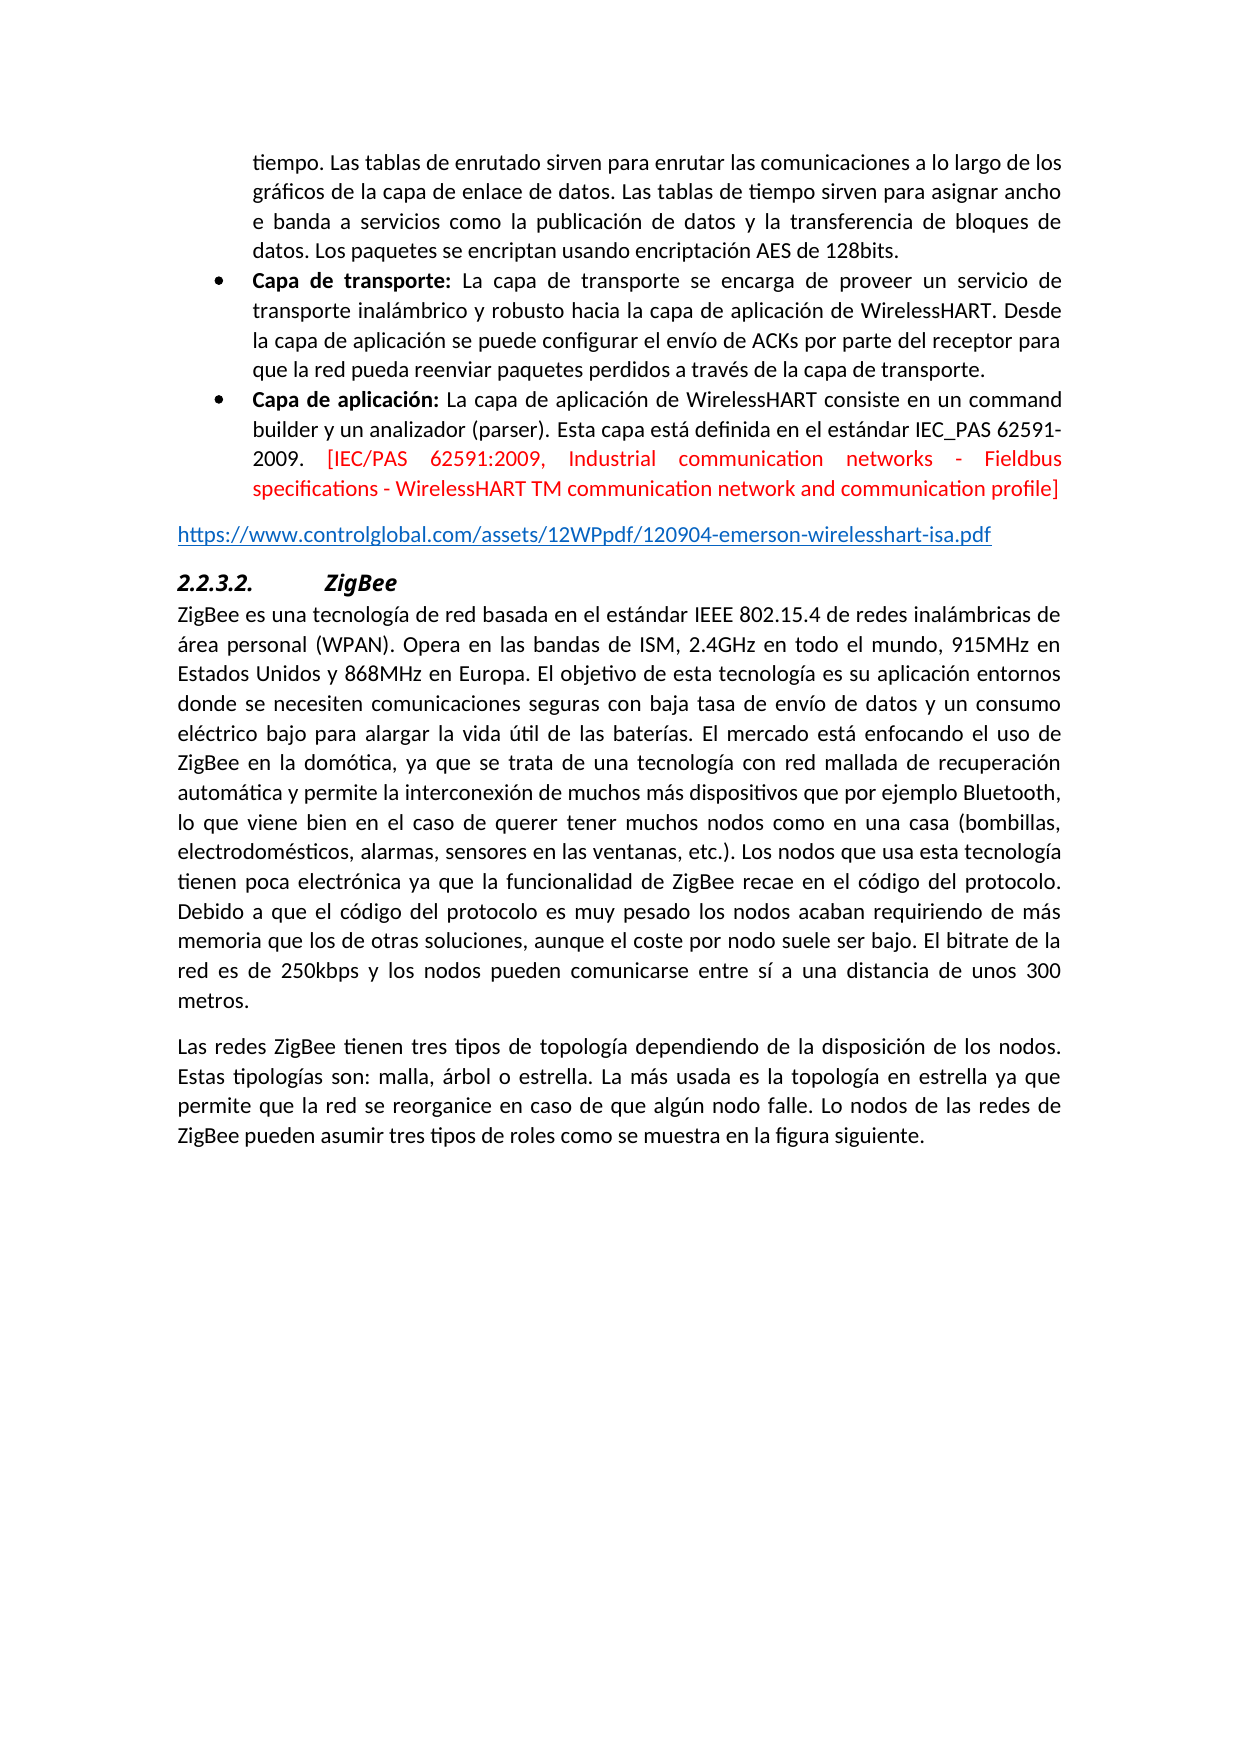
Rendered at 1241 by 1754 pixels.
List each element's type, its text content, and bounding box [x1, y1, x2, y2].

text ZigBee es una tecnología de red basada en el estándar IEEE 802.15.4 de redes inalámbricas de área personal (WPAN). Opera en las bandas de ISM, 2.4GHz en todo el mundo, 915MHz en Estados Unidos y 868MHz en Europa. El objetivo de esta tecnología es su aplicación entornos donde se necesiten comunicaciones seguras con baja tasa de envío de datos y un consumo eléctrico bajo para alargar la vida útil de las baterías. El mercado está enfocando el uso de ZigBee en la domótica, ya que se trata de una tecnología con red mallada de recuperación automática y permite la interconexión de muchos más dispositivos que por ejemplo Bluetooth, lo que viene bien en el caso de querer tener muchos nodos como en una casa (bombillas, electrodomésticos, alarmas, sensores en las ventanas, etc.). Los nodos que usa esta tecnología tienen poca electrónica ya que la funcionalidad de ZigBee recae en el código del protocolo. Debido a que el código del protocolo es muy pesado los nodos acaban requiriendo de más memoria que los de otras soluciones, aunque el coste por nodo suele ser bajo. El bitrate de la red es de 250kbps y los nodos pueden comunicarse entre sí a una distancia de unos 300 metros. [177, 600, 1063, 1014]
list Capa de aplicación: La capa de aplicación de WirelessHART consiste en un command builder y un analizador (parser). Esta capa está definida en el estándar IEC_PAS 62591-2009. [IEC/PAS 62591:2009, Industrial communication networks - Fieldbus specifications - WirelessHART TM communication network and communication profile] [215, 385, 1063, 502]
subtitle ZigBee [177, 567, 1063, 598]
text https://www.controlglobal.com/assets/12WPpdf/120904-emerson-wirelesshart-isa.pdf [177, 521, 1063, 548]
text Las redes ZigBee tienen tres tipos de topología dependiendo de la disposición de los nodos. Estas tipologías son: malla, árbol o estrella. La más usada es la topología en estrella ya que permite que la red se reorganice en caso de que algún nodo falle. Lo nodos de las redes de ZigBee pueden asumir tres tipos de roles como se muestra en la figura siguiente. [177, 1032, 1063, 1149]
list Capa de transporte: La capa de transporte se encarga de proveer un servicio de transporte inalámbrico y robusto hacia la capa de aplicación de WirelessHART. Desde la capa de aplicación se puede configurar el envío de ACKs por parte del receptor para que la red pueda reenviar paquetes perdidos a través de la capa de transporte. [215, 266, 1063, 383]
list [215, 148, 1063, 265]
